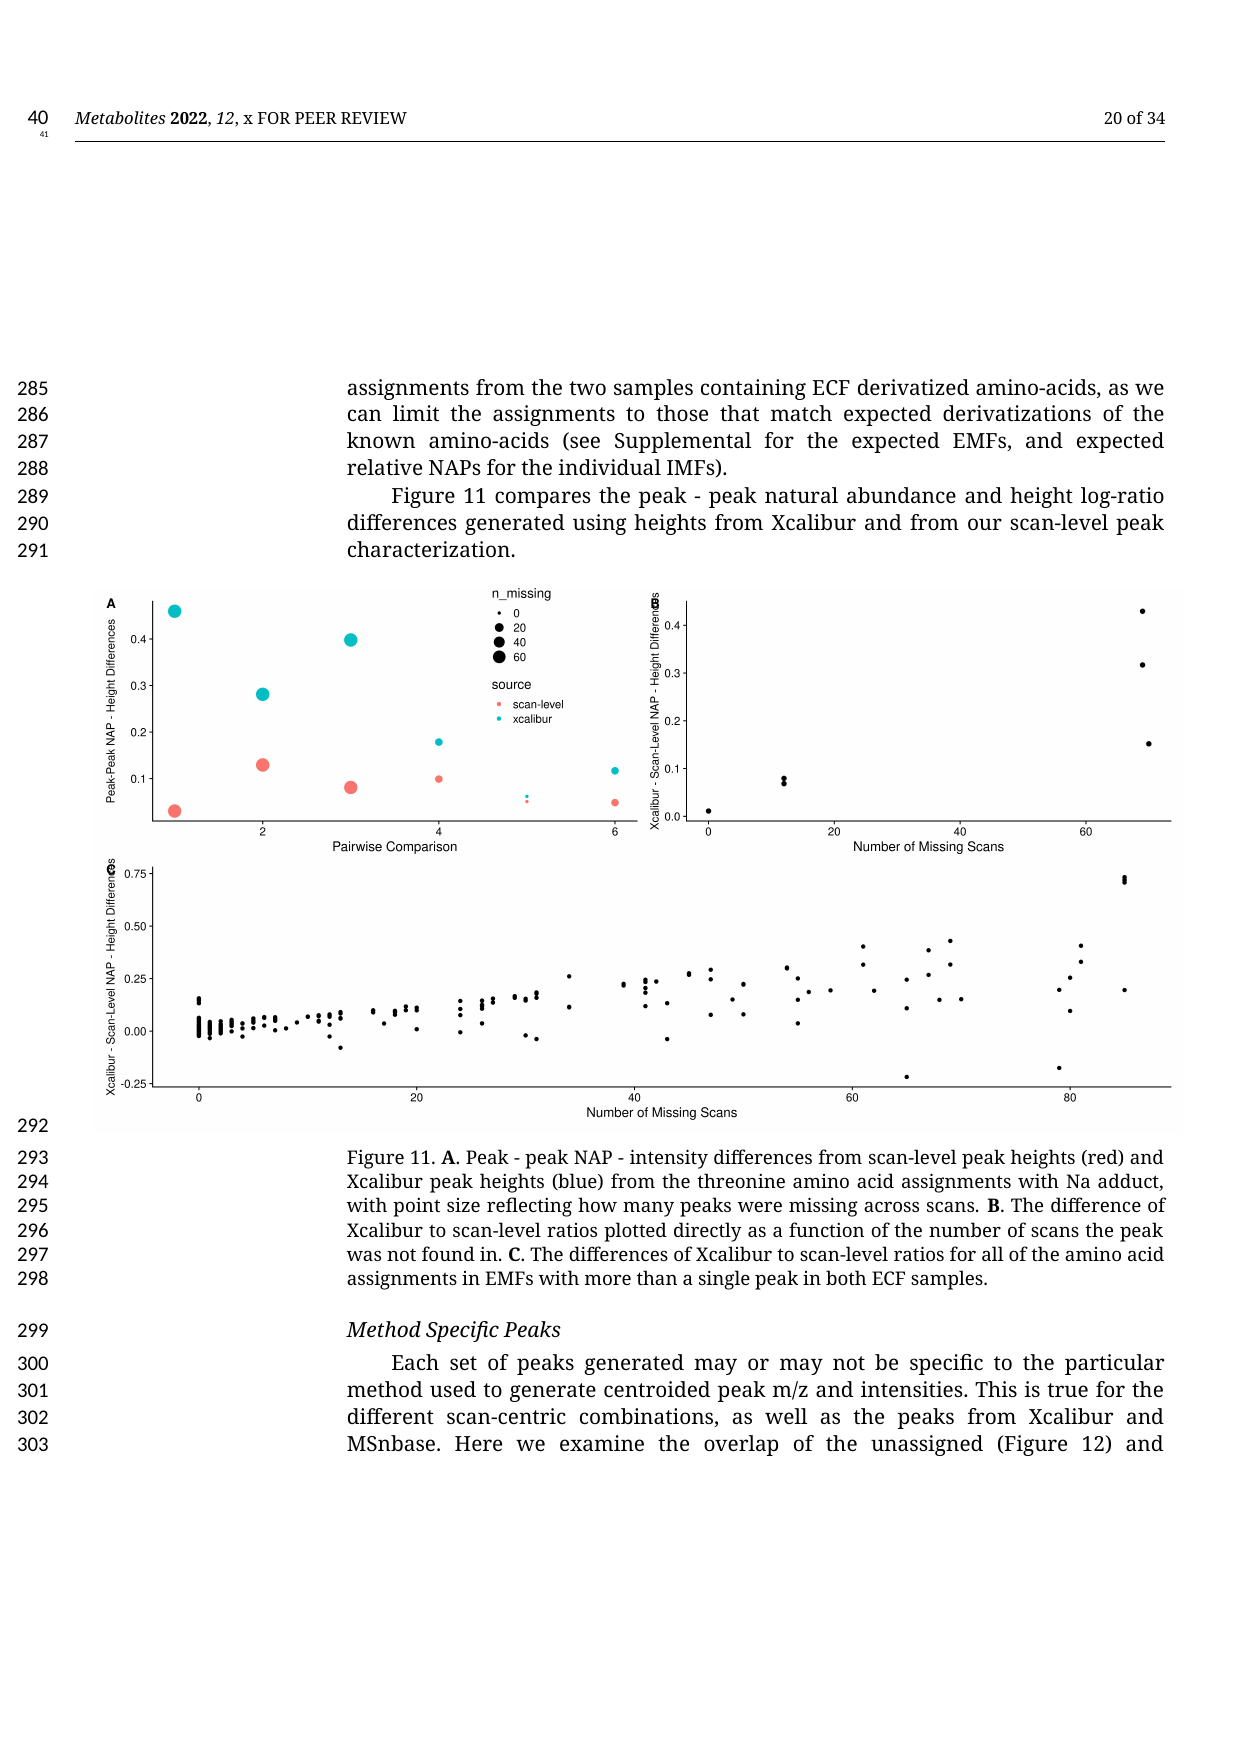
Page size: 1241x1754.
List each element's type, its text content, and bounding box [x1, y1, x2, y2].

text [347, 1349, 1165, 1457]
subtitle Method Specific Peaks [347, 1316, 1165, 1343]
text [347, 374, 1165, 482]
picture [93, 588, 1184, 1133]
text Figure 11. A. Peak - peak NAP - intensity differences from scan-level peak heights (red) and Xcalibur peak heights (blue) from the threonine amino acid assignments with Na adduct, with point size reflecting how many peaks were missing across scans. B. The difference of Xcalibur to scan-level ratios plotted directly as a function of the number of scans the peak was not found in. C. The differences of Xcalibur to scan-level ratios for all of the amino acid assignments in EMFs with more than a single peak in both ECF samples. [347, 1145, 1165, 1291]
text Figure 11 compares the peak - peak natural abundance and height log-ratio differences generated using heights from Xcalibur and from our scan-level peak characterization. [347, 482, 1165, 563]
